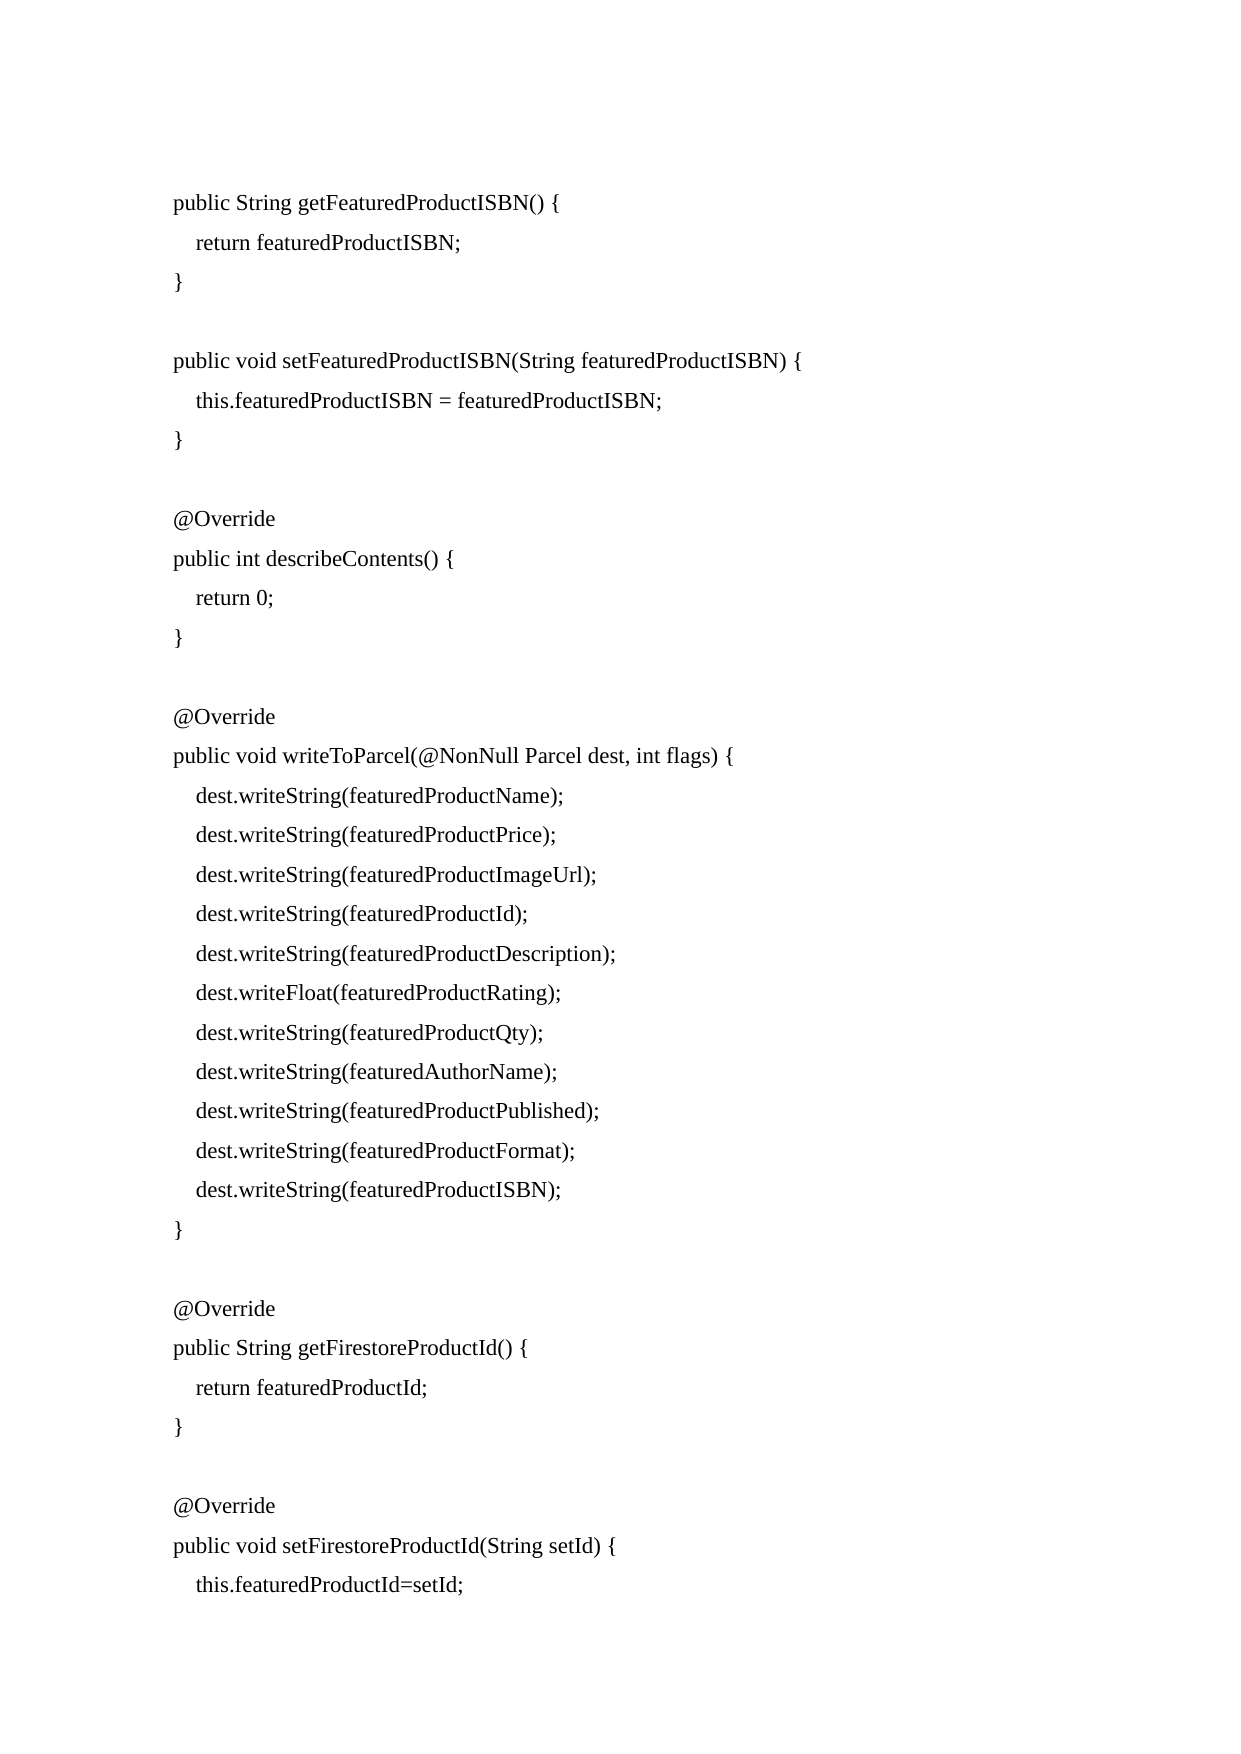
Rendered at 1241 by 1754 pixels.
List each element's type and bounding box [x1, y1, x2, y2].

text [150, 150, 1090, 1598]
